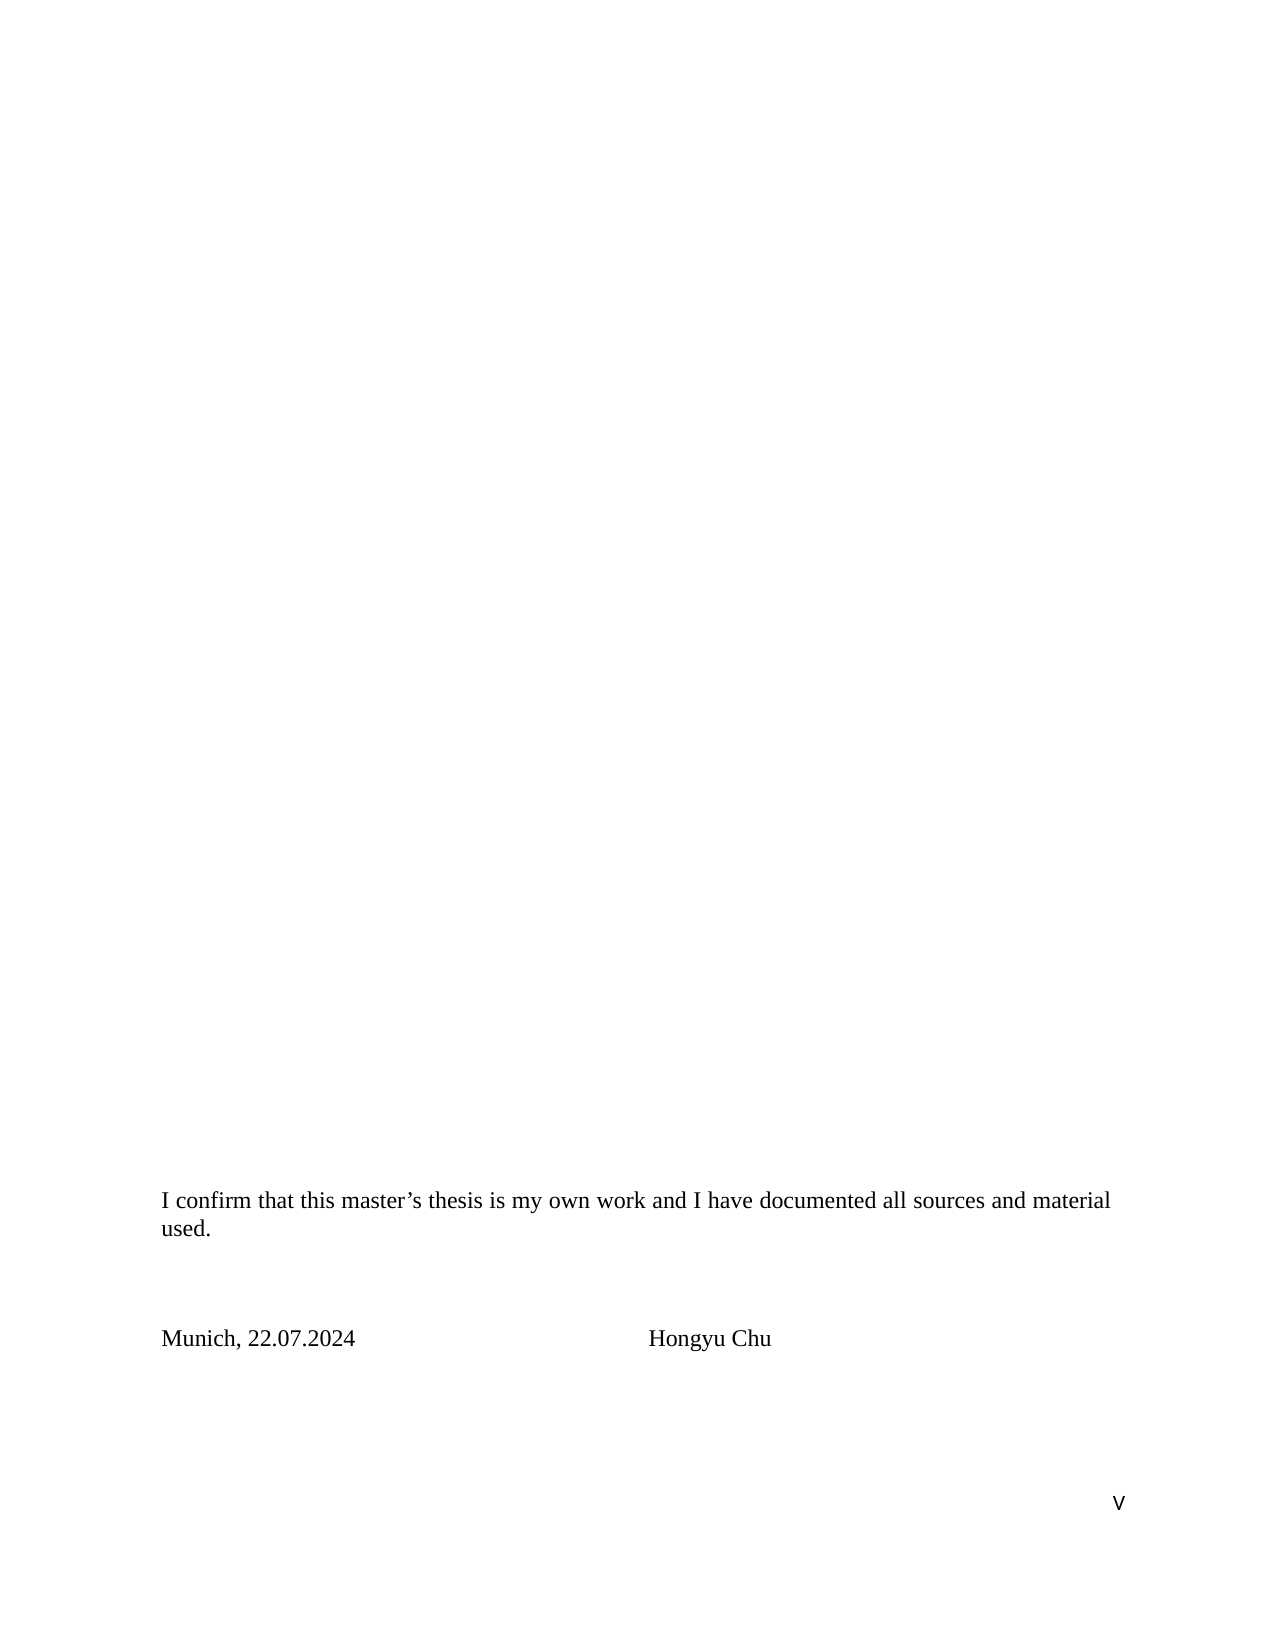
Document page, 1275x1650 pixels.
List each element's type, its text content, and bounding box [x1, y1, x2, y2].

table_header I confirm that this master’s thesis is my own work and I have documented all sources and material used. [150, 1186, 1124, 1324]
table_cell Munich, 22.07.2024 [150, 1325, 637, 1352]
table_cell Hongyu Chu [637, 1325, 1124, 1352]
